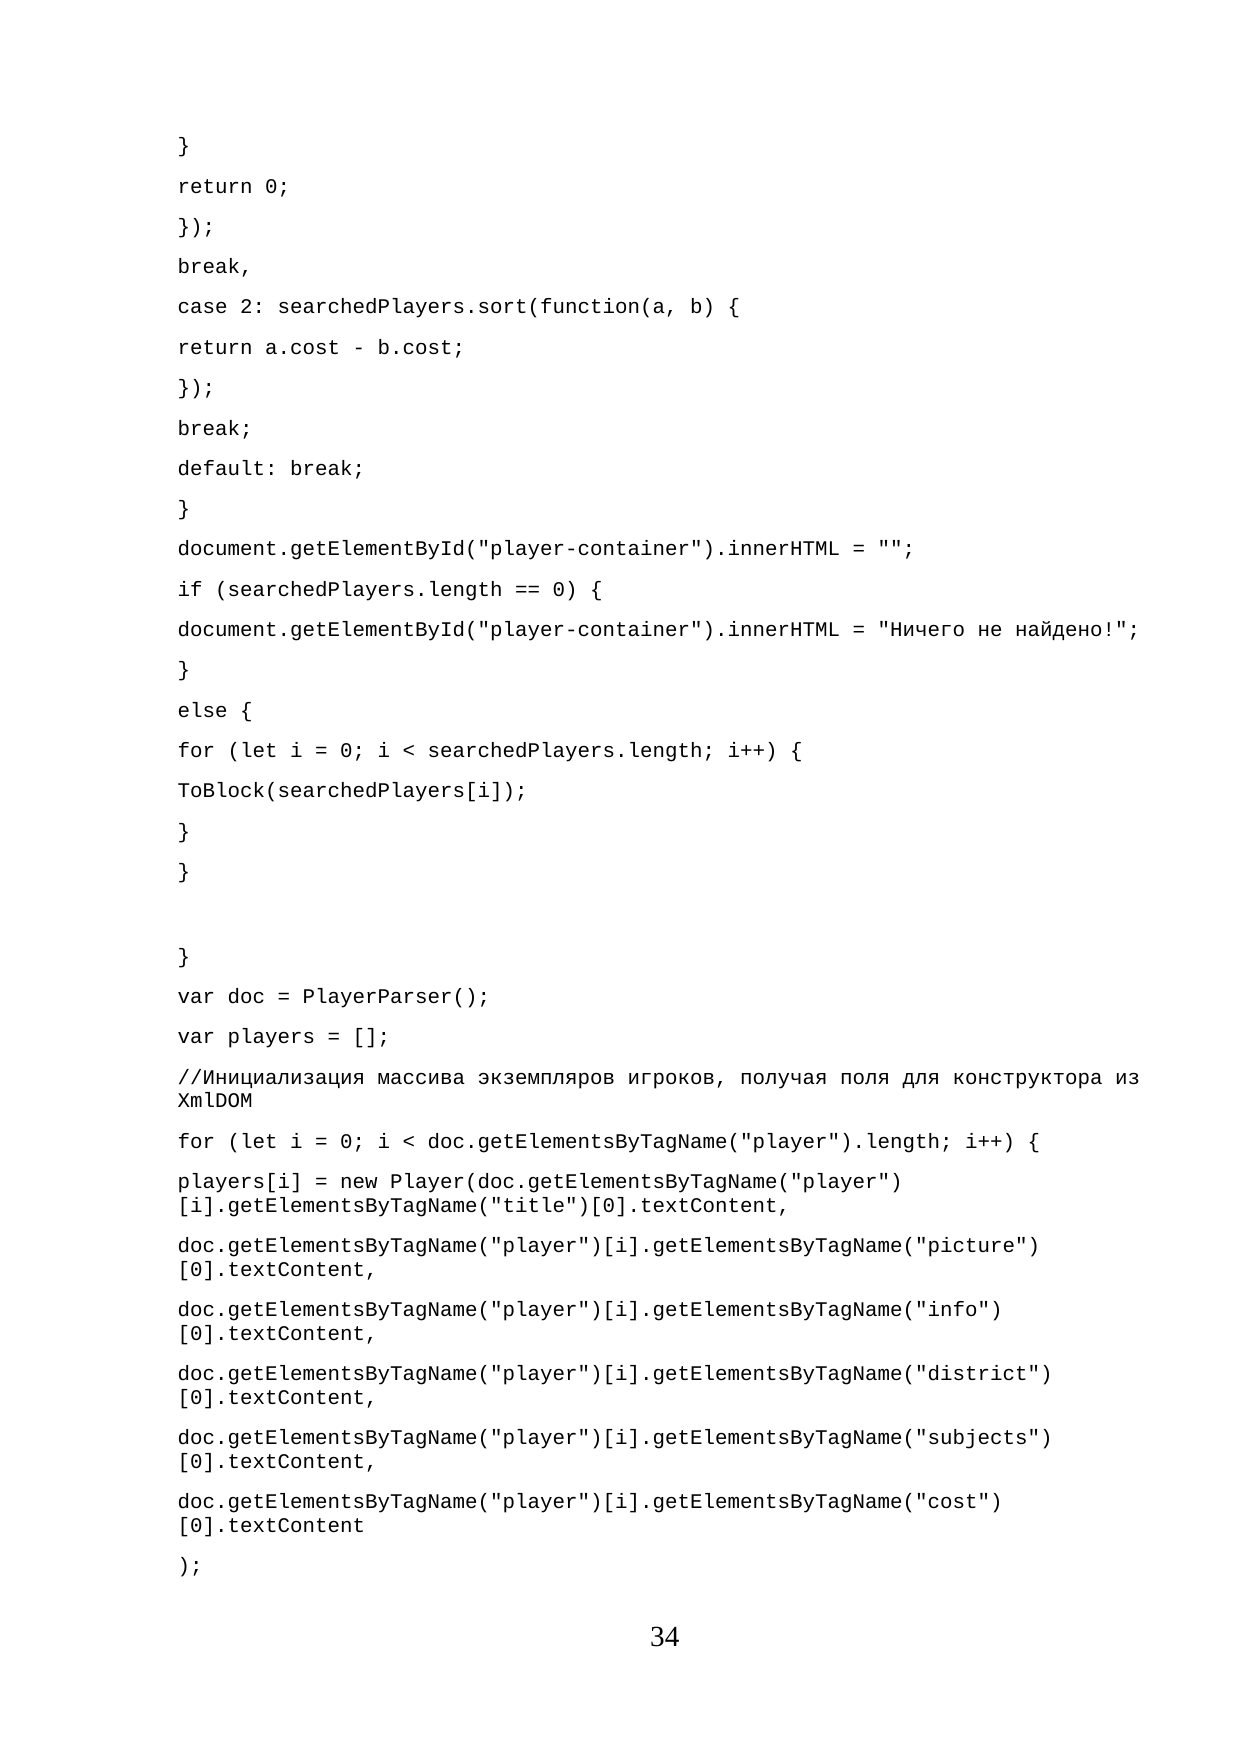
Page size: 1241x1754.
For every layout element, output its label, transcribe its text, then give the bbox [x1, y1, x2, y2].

text for (let i = 0; i < searchedPlayers.length; i++) { [177, 740, 1152, 764]
text else { [177, 700, 1152, 723]
text } [177, 659, 1152, 683]
text document.getElementById("player-container").innerHTML = ""; [177, 538, 1152, 562]
text }); [177, 216, 1152, 239]
text case 2: searchedPlayers.sort(function(a, b) { [177, 297, 1152, 320]
text default: break; [177, 458, 1152, 481]
text break, [177, 256, 1152, 280]
text //Инициализация массива экземпляров игроков, получая поля для конструктора из XmlDOM [177, 1067, 1152, 1114]
text doc.getElementsByTagName("player")[i].getElementsByTagName("subjects")[0].textContent, [177, 1427, 1152, 1474]
text doc.getElementsByTagName("player")[i].getElementsByTagName("district")[0].textContent, [177, 1363, 1152, 1410]
text players[i] = new Player(doc.getElementsByTagName("player")[i].getElementsByTagName("title")[0].textContent, [177, 1171, 1152, 1218]
text } [177, 946, 1152, 969]
text doc.getElementsByTagName("player")[i].getElementsByTagName("info")[0].textContent, [177, 1299, 1152, 1346]
text var players = []; [177, 1027, 1152, 1050]
text return a.cost - b.cost; [177, 337, 1152, 361]
text ToBlock(searchedPlayers[i]); [177, 780, 1152, 804]
text } [177, 861, 1152, 884]
text var doc = PlayerParser(); [177, 986, 1152, 1010]
text document.getElementById("player-container").innerHTML = "Ничего не найдено!"; [177, 619, 1152, 643]
text } [177, 498, 1152, 522]
text } [177, 821, 1152, 844]
text doc.getElementsByTagName("player")[i].getElementsByTagName("cost")[0].textContent [177, 1491, 1152, 1538]
text }); [177, 377, 1152, 401]
text ); [177, 1555, 1152, 1578]
text break; [177, 417, 1152, 441]
text if (searchedPlayers.length == 0) { [177, 579, 1152, 602]
text return 0; [177, 176, 1152, 199]
text } [177, 135, 1152, 159]
text for (let i = 0; i < doc.getElementsByTagName("player").length; i++) { [177, 1131, 1152, 1154]
text doc.getElementsByTagName("player")[i].getElementsByTagName("picture")[0].textContent, [177, 1235, 1152, 1282]
